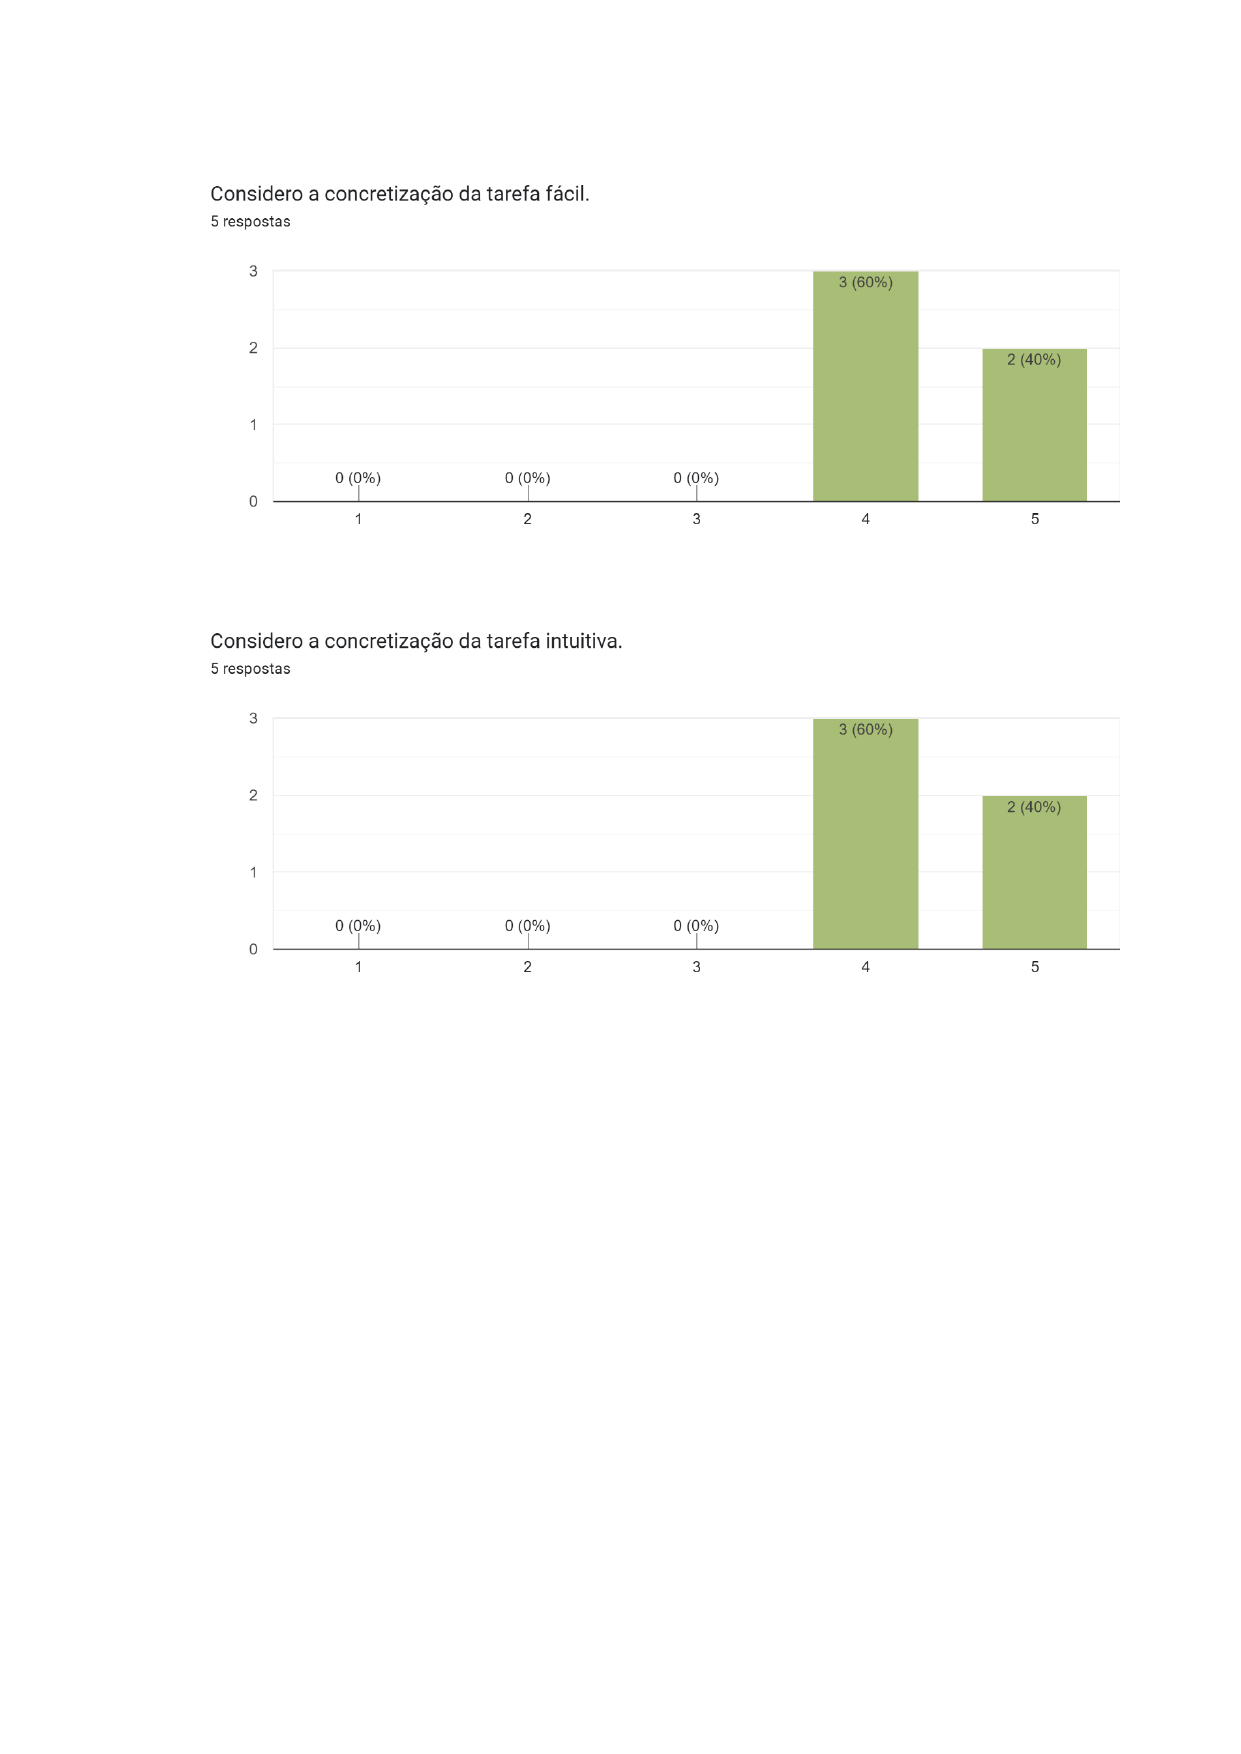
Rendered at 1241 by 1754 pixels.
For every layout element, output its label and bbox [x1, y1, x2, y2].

picture [179, 150, 1120, 1045]
